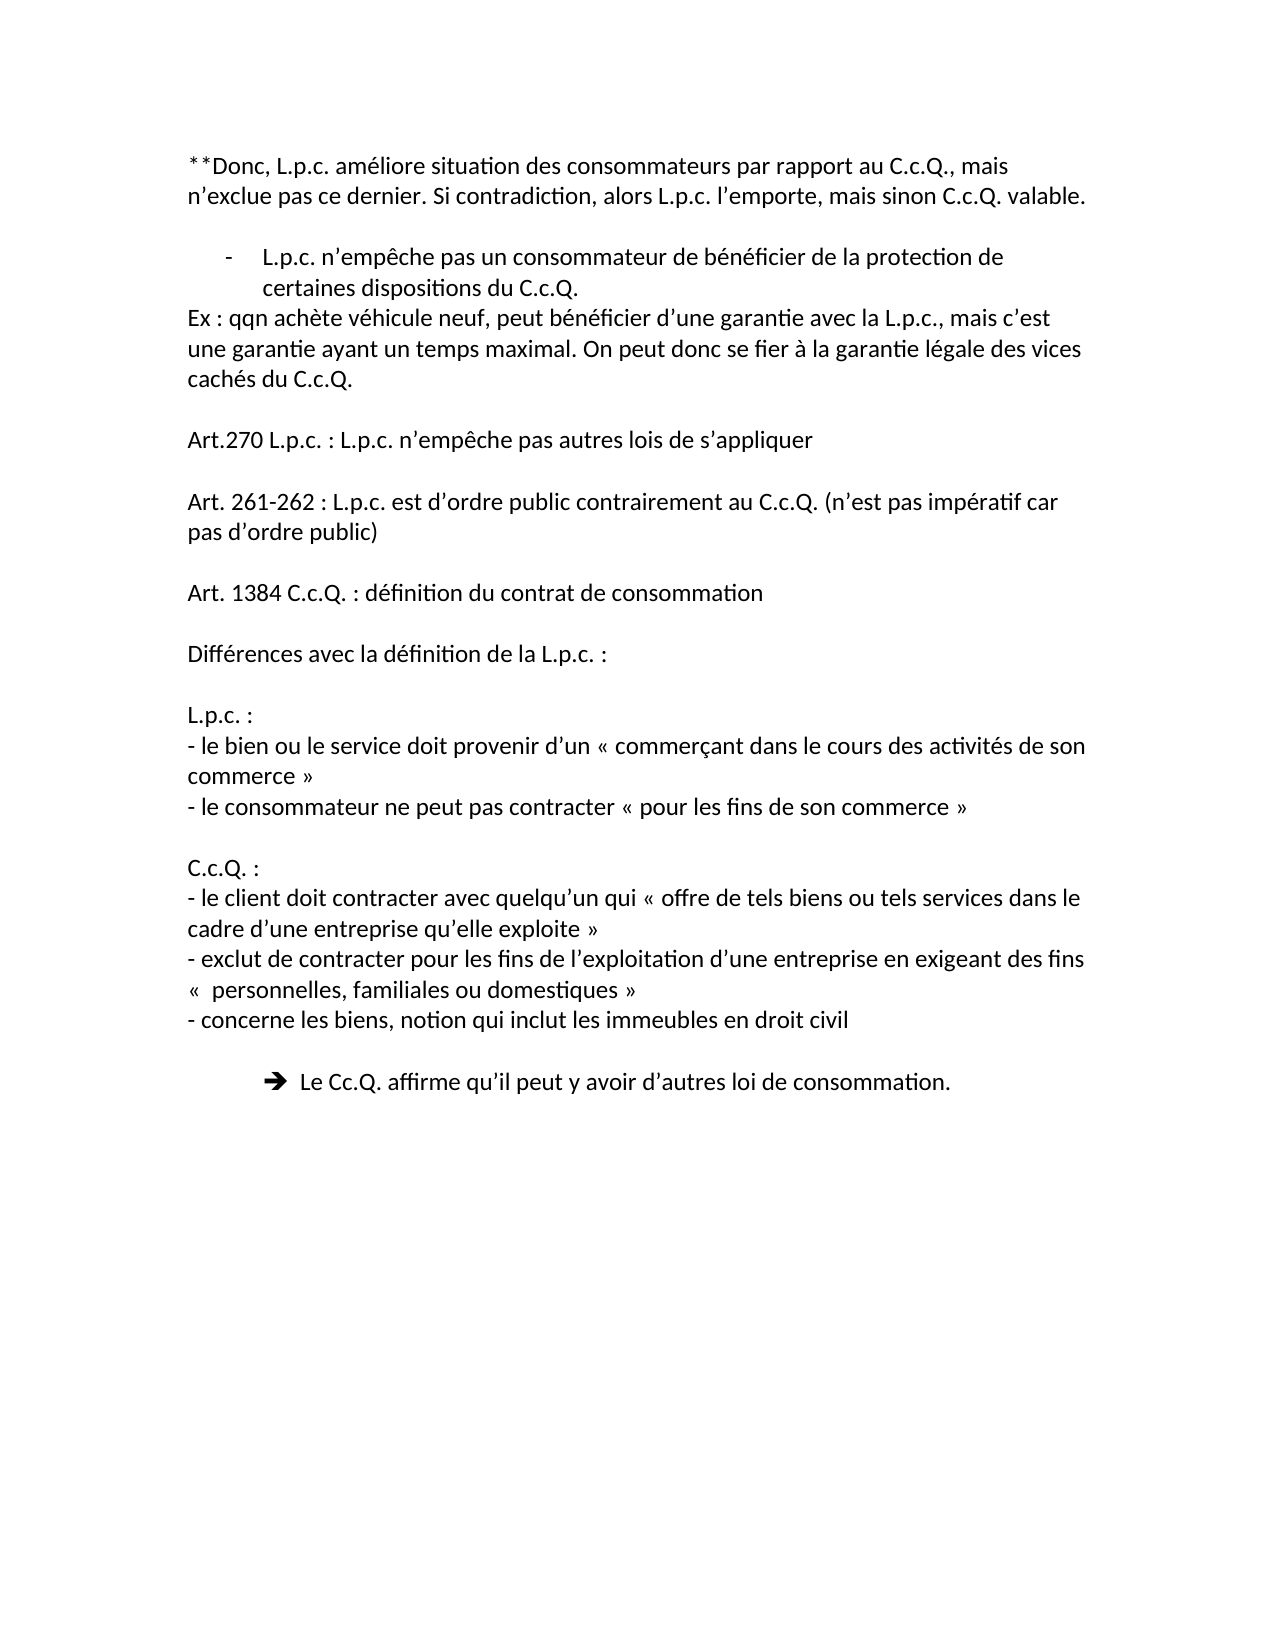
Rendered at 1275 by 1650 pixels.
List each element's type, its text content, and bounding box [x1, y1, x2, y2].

text **Donc, L.p.c. améliore situation des consommateurs par rapport au C.c.Q., mais n’exclue pas ce dernier. Si contradiction, alors L.p.c. l’emporte, mais sinon C.c.Q. valable. [187, 150, 1087, 211]
text C.c.Q. : [187, 852, 1087, 882]
text L.p.c. : [187, 699, 1087, 730]
text Ex : qqn achète véhicule neuf, peut bénéficier d’une garantie avec la L.p.c., mais c’est une garantie ayant un temps maximal. On peut donc se fier à la garantie légale des vices cachés du C.c.Q. [187, 303, 1087, 394]
text - le client doit contracter avec quelqu’un qui « offre de tels biens ou tels services dans le cadre d’une entreprise qu’elle exploite » [187, 882, 1087, 943]
text Art. 261-262 : L.p.c. est d’ordre public contrairement au C.c.Q. (n’est pas impératif car pas d’ordre public) [187, 486, 1087, 547]
text Différences avec la définition de la L.p.c. : [187, 638, 1087, 669]
text - le consommateur ne peut pas contracter « pour les fins de son commerce » [187, 791, 1087, 821]
list Le Cc.Q. affirme qu’il peut y avoir d’autres loi de consommation. [262, 1066, 1087, 1096]
text - le bien ou le service doit provenir d’un « commerçant dans le cours des activités de son commerce » [187, 730, 1087, 791]
text Art.270 L.p.c. : L.p.c. n’empêche pas autres lois de s’appliquer [187, 425, 1087, 455]
text - concerne les biens, notion qui inclut les immeubles en droit civil [187, 1004, 1087, 1035]
list L.p.c. n’empêche pas un consommateur de bénéficier de la protection de certaines dispositions du C.c.Q. [225, 242, 1087, 303]
text - exclut de contracter pour les fins de l’exploitation d’une entreprise en exigeant des fins « personnelles, familiales ou domestiques » [187, 943, 1087, 1004]
text Art. 1384 C.c.Q. : définition du contrat de consommation [187, 577, 1087, 608]
